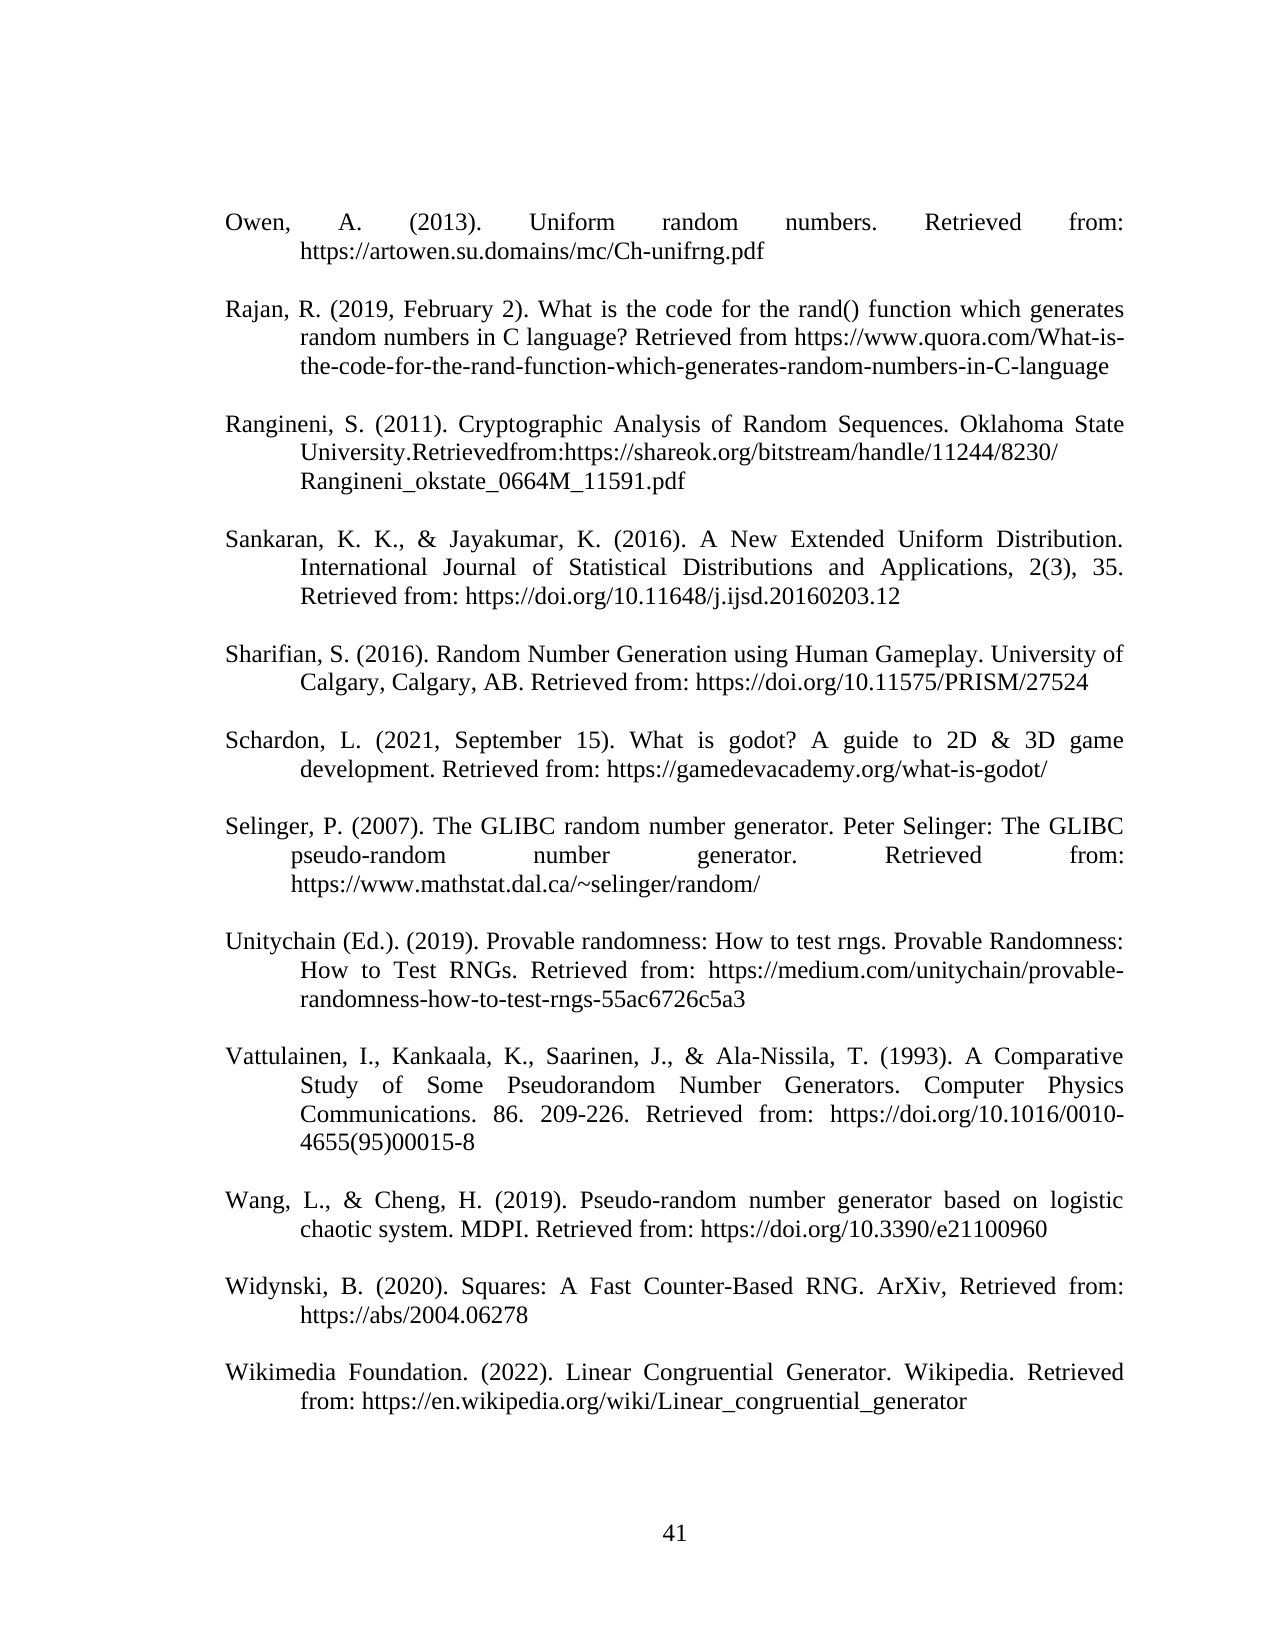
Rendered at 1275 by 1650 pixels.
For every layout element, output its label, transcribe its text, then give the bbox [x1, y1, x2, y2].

text Rangineni, S. (2011). Cryptographic Analysis of Random Sequences. Oklahoma State University.Retrievedfrom:https://shareok.org/bitstream/handle/11244/8230/Rangineni_okstate_0664M_11591.pdf [225, 409, 1125, 495]
text Sankaran, K. K., & Jayakumar, K. (2016). A New Extended Uniform Distribution. International Journal of Statistical Distributions and Applications, 2(3), 35. Retrieved from: https://doi.org/10.11648/j.ijsd.20160203.12 [225, 524, 1125, 610]
text Wang, L., & Cheng, H. (2019). Pseudo-random number generator based on logistic chaotic system. MDPI. Retrieved from: https://doi.org/10.3390/e21100960 [225, 1185, 1125, 1242]
text Schardon, L. (2021, September 15). What is godot? A guide to 2D & 3D game development. Retrieved from: https://gamedevacademy.org/what-is-godot/ [225, 725, 1125, 782]
text Wikimedia Foundation. (2022). Linear Congruential Generator. Wikipedia. Retrieved from: https://en.wikipedia.org/wiki/Linear_congruential_generator [225, 1357, 1125, 1415]
text Sharifian, S. (2016). Random Number Generation using Human Gameplay. University of Calgary, Calgary, AB. Retrieved from: https://doi.org/10.11575/PRISM/27524 [225, 639, 1125, 696]
text Unitychain (Ed.). (2019). Provable randomness: How to test rngs. Provable Randomness: How to Test RNGs. Retrieved from: https://medium.com/unitychain/provable-randomness-how-to-test-rngs-55ac6726c5a3 [225, 926, 1125, 1012]
text Owen, A. (2013). Uniform random numbers. Retrieved from: https://artowen.su.domains/mc/Ch-unifrng.pdf [225, 207, 1125, 265]
text Widynski, B. (2020). Squares: A Fast Counter-Based RNG. ArXiv, Retrieved from: https://abs/2004.06278 [225, 1271, 1125, 1329]
text Rajan, R. (2019, February 2). What is the code for the rand() function which generates random numbers in C language? Retrieved from https://www.quora.com/What-is-the-code-for-the-rand-function-which-generates-random-numbers-in-C-language [225, 294, 1125, 380]
text Vattulainen, I., Kankaala, K., Saarinen, J., & Ala-Nissila, T. (1993). A Comparative Study of Some Pseudorandom Number Generators. Computer Physics Communications. 86. 209-226. Retrieved from: https://doi.org/10.1016/0010-4655(95)00015-8 [225, 1041, 1125, 1156]
text Selinger, P. (2007). The GLIBC random number generator. Peter Selinger: The GLIBC pseudo-random number generator. Retrieved from: https://www.mathstat.dal.ca/~selinger/random/ [225, 811, 1125, 897]
